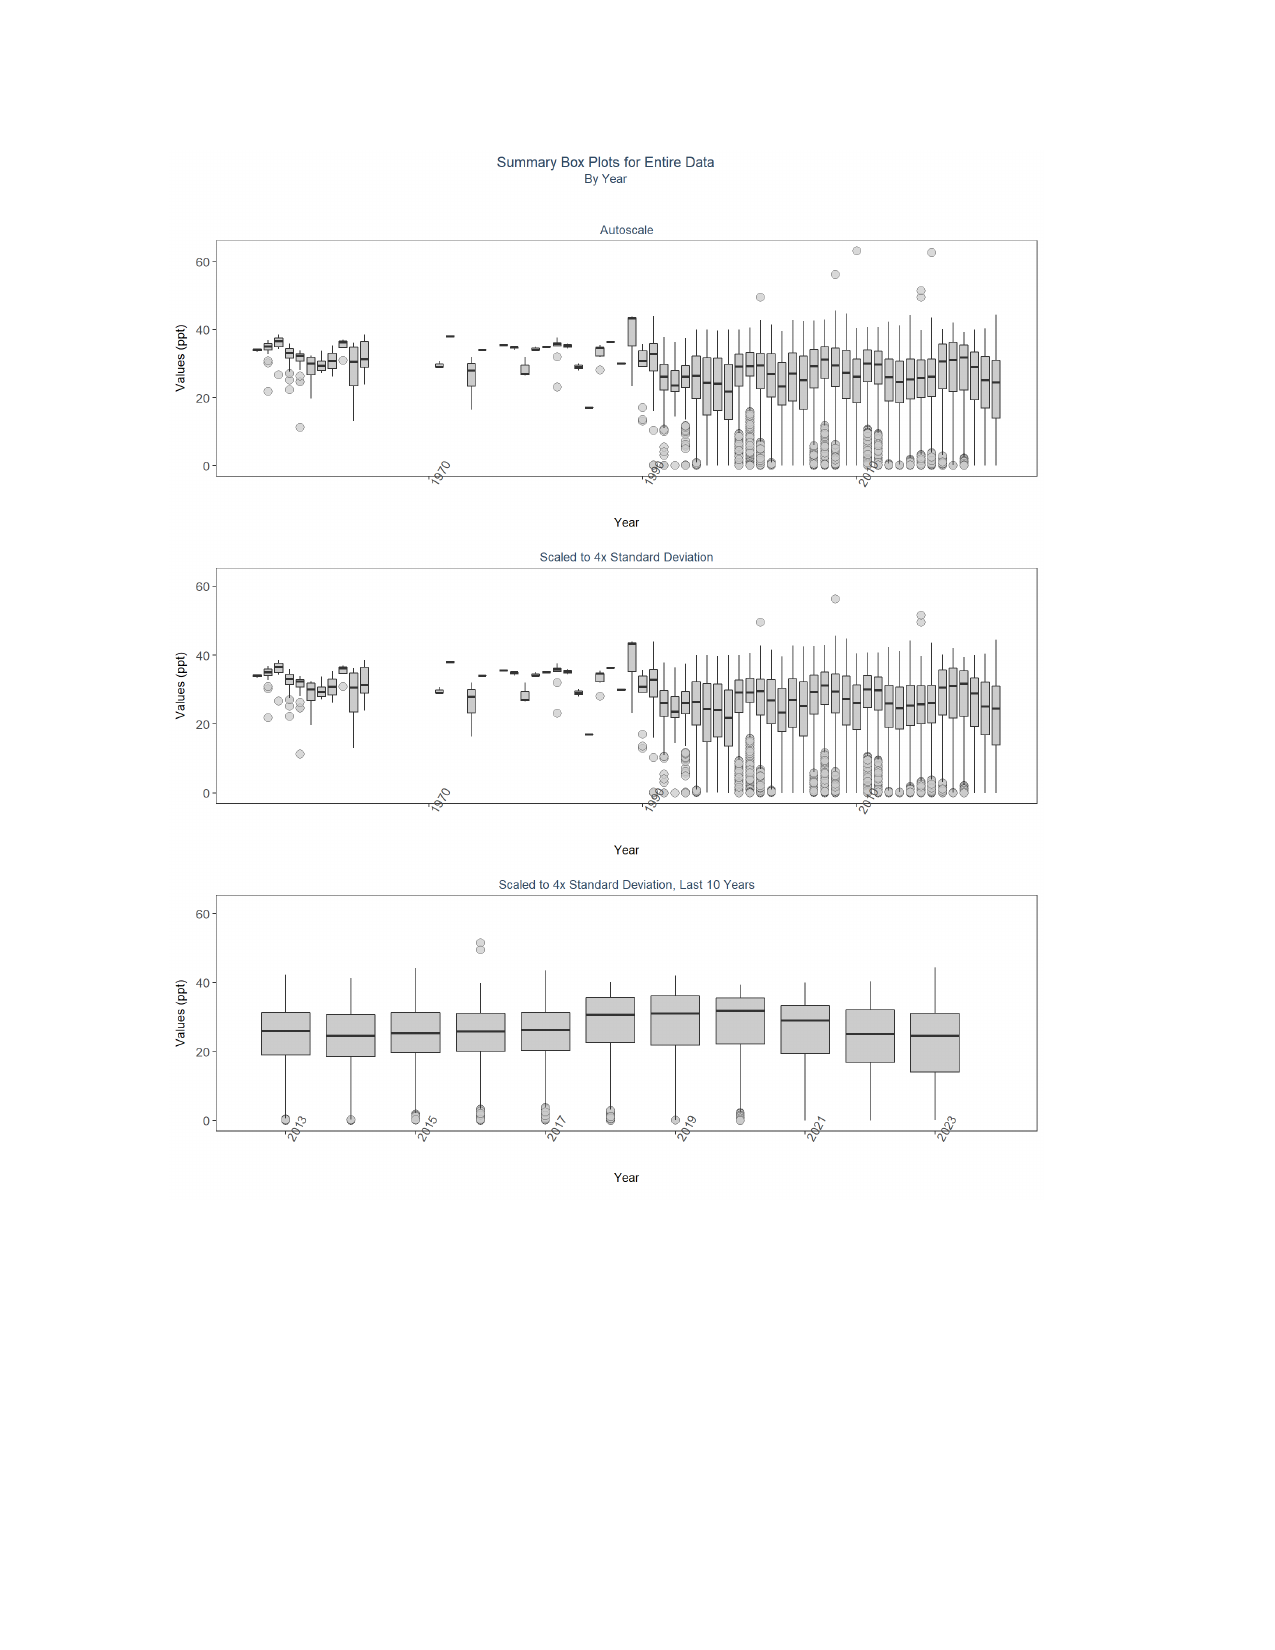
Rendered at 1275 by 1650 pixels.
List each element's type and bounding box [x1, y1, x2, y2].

picture [168, 150, 1044, 1200]
